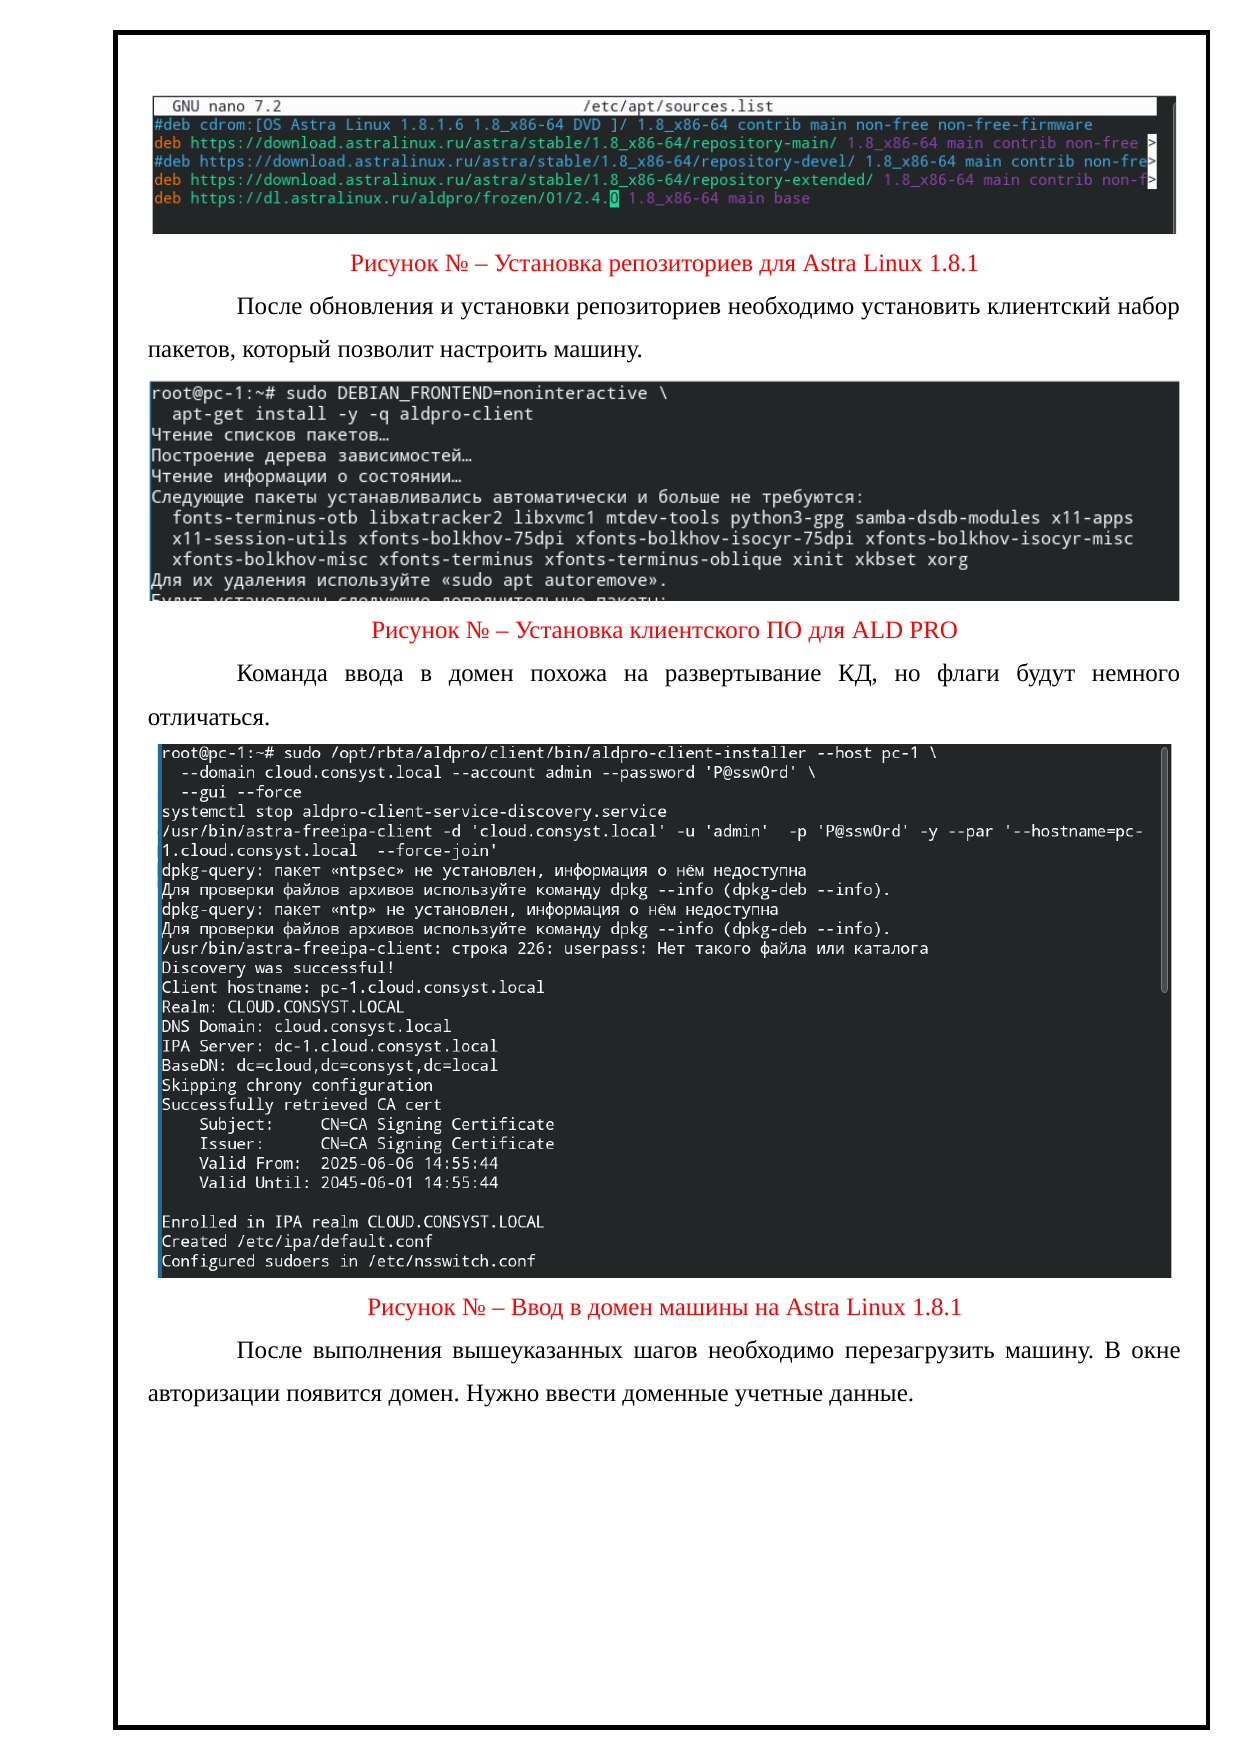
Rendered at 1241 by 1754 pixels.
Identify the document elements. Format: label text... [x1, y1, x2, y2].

text После выполнения вышеуказанных шагов необходимо перезагрузить машину. В окне авторизации появится домен. Нужно ввести доменные учетные данные. [148, 1335, 1181, 1407]
text После обновления и установки репозиториев необходимо установить клиентский набор пакетов, который позволит настроить машину. [148, 291, 1181, 363]
picture [149, 377, 1180, 601]
text Команда ввода в домен похожа на развертывание КД, но флаги будут немного отличаться. [148, 658, 1181, 730]
text Рисунок № – Ввод в домен машины на Astra Linux 1.8.1 [148, 1292, 1181, 1320]
text Рисунок № – Установка репозиториев для Astra Linux 1.8.1 [148, 248, 1181, 276]
text Рисунок № – Установка клиентского ПО для ALD PRO [148, 615, 1181, 644]
picture [157, 744, 1172, 1278]
picture [152, 88, 1177, 234]
